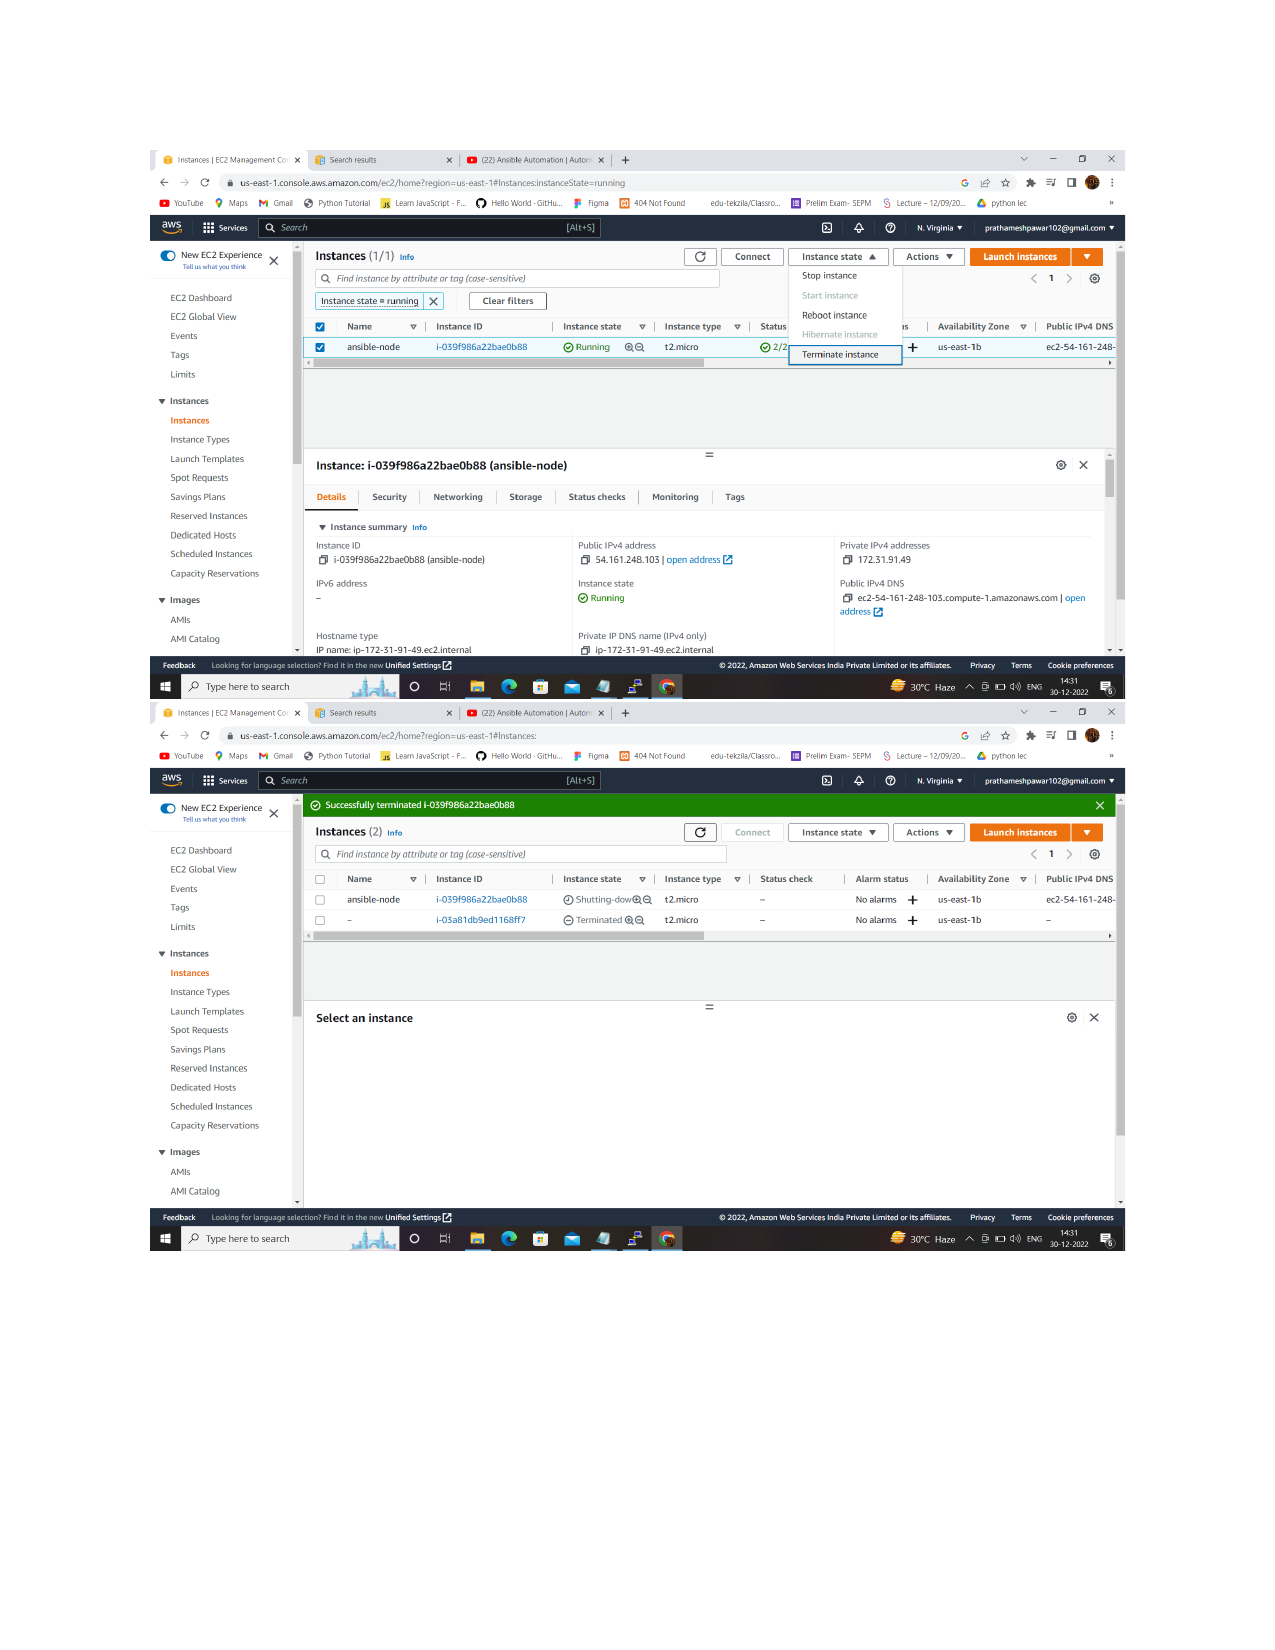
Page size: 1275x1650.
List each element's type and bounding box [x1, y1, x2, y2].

picture [150, 702, 1125, 1251]
picture [150, 150, 1125, 699]
